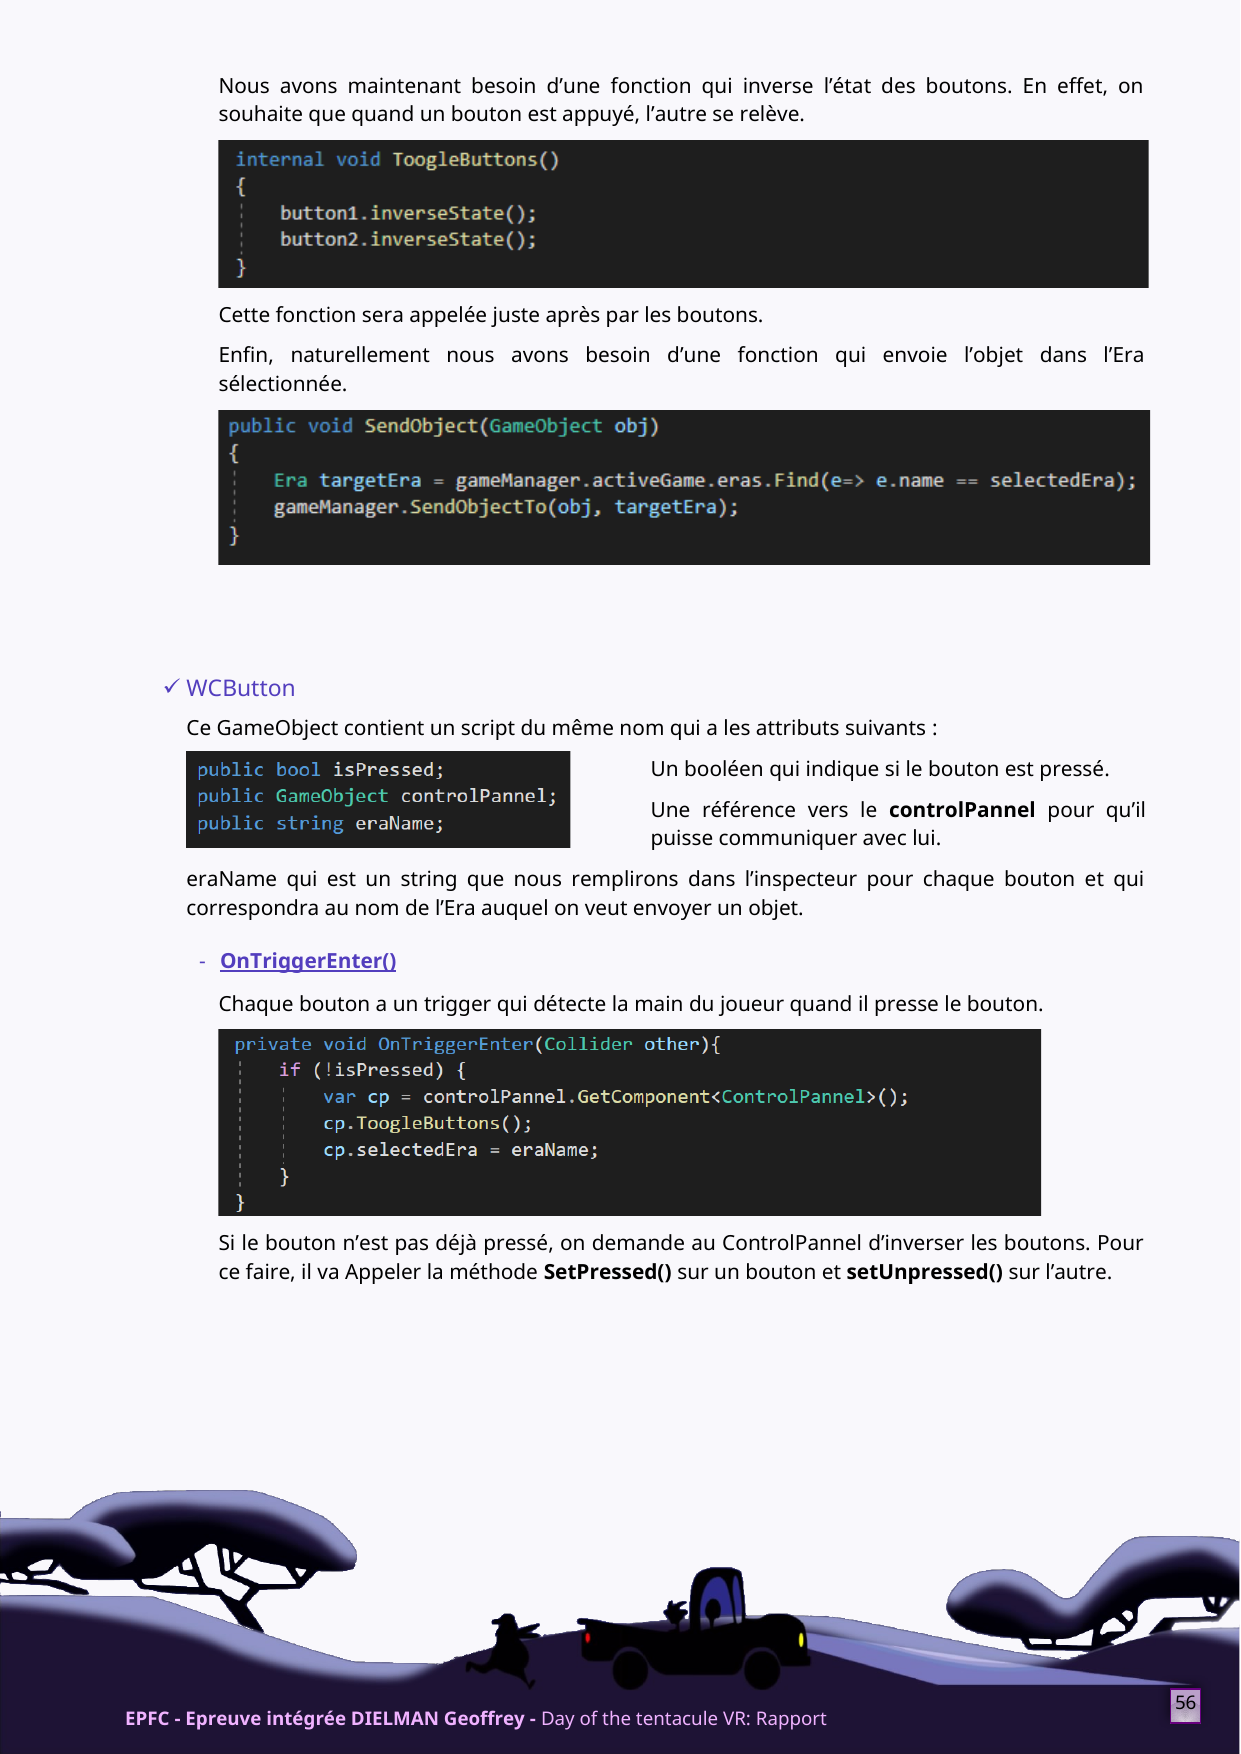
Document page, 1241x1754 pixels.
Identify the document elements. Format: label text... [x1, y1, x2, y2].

subtitle WCButton [162, 671, 1146, 703]
text Ce GameObject contient un script du même nom qui a les attributs suivants : [186, 713, 1146, 742]
text Un booléen qui indique si le bouton est pressé. [571, 754, 1146, 782]
text Une référence vers le controlPannel pour qu’il puisse communiquer avec lui. [186, 795, 1146, 852]
picture [218, 1029, 1042, 1216]
text Nous avons maintenant besoin d’une fonction qui inverse l’état des boutons. En effet, on souhaite que quand un bouton est appuyé, l’autre se relève. [218, 71, 1146, 128]
picture [218, 410, 1151, 565]
picture [186, 751, 571, 848]
picture [218, 140, 1149, 288]
text eraName qui est un string que nous remplirons dans l’inspecteur pour chaque bouton et qui correspondra au nom de l’Era auquel on veut envoyer un objet. [186, 864, 1146, 921]
text Chaque bouton a un trigger qui détecte la main du joueur quand il presse le bouton. [218, 989, 1146, 1017]
text Si le bouton n’est pas déjà pressé, on demande au ControlPannel d’inverser les boutons. Pour ce faire, il va Appeler la méthode SetPressed() sur un bouton et setUnpressed() sur l’autre. [218, 1228, 1146, 1285]
text Cette fonction sera appelée juste après par les boutons. [218, 300, 1146, 328]
picture [0, 1479, 1240, 1754]
subtitle OnTriggerEnter() [199, 946, 1146, 975]
text Enfin, naturellement nous avons besoin d’une fonction qui envoie l’objet dans l’Era sélectionnée. [218, 341, 1146, 397]
